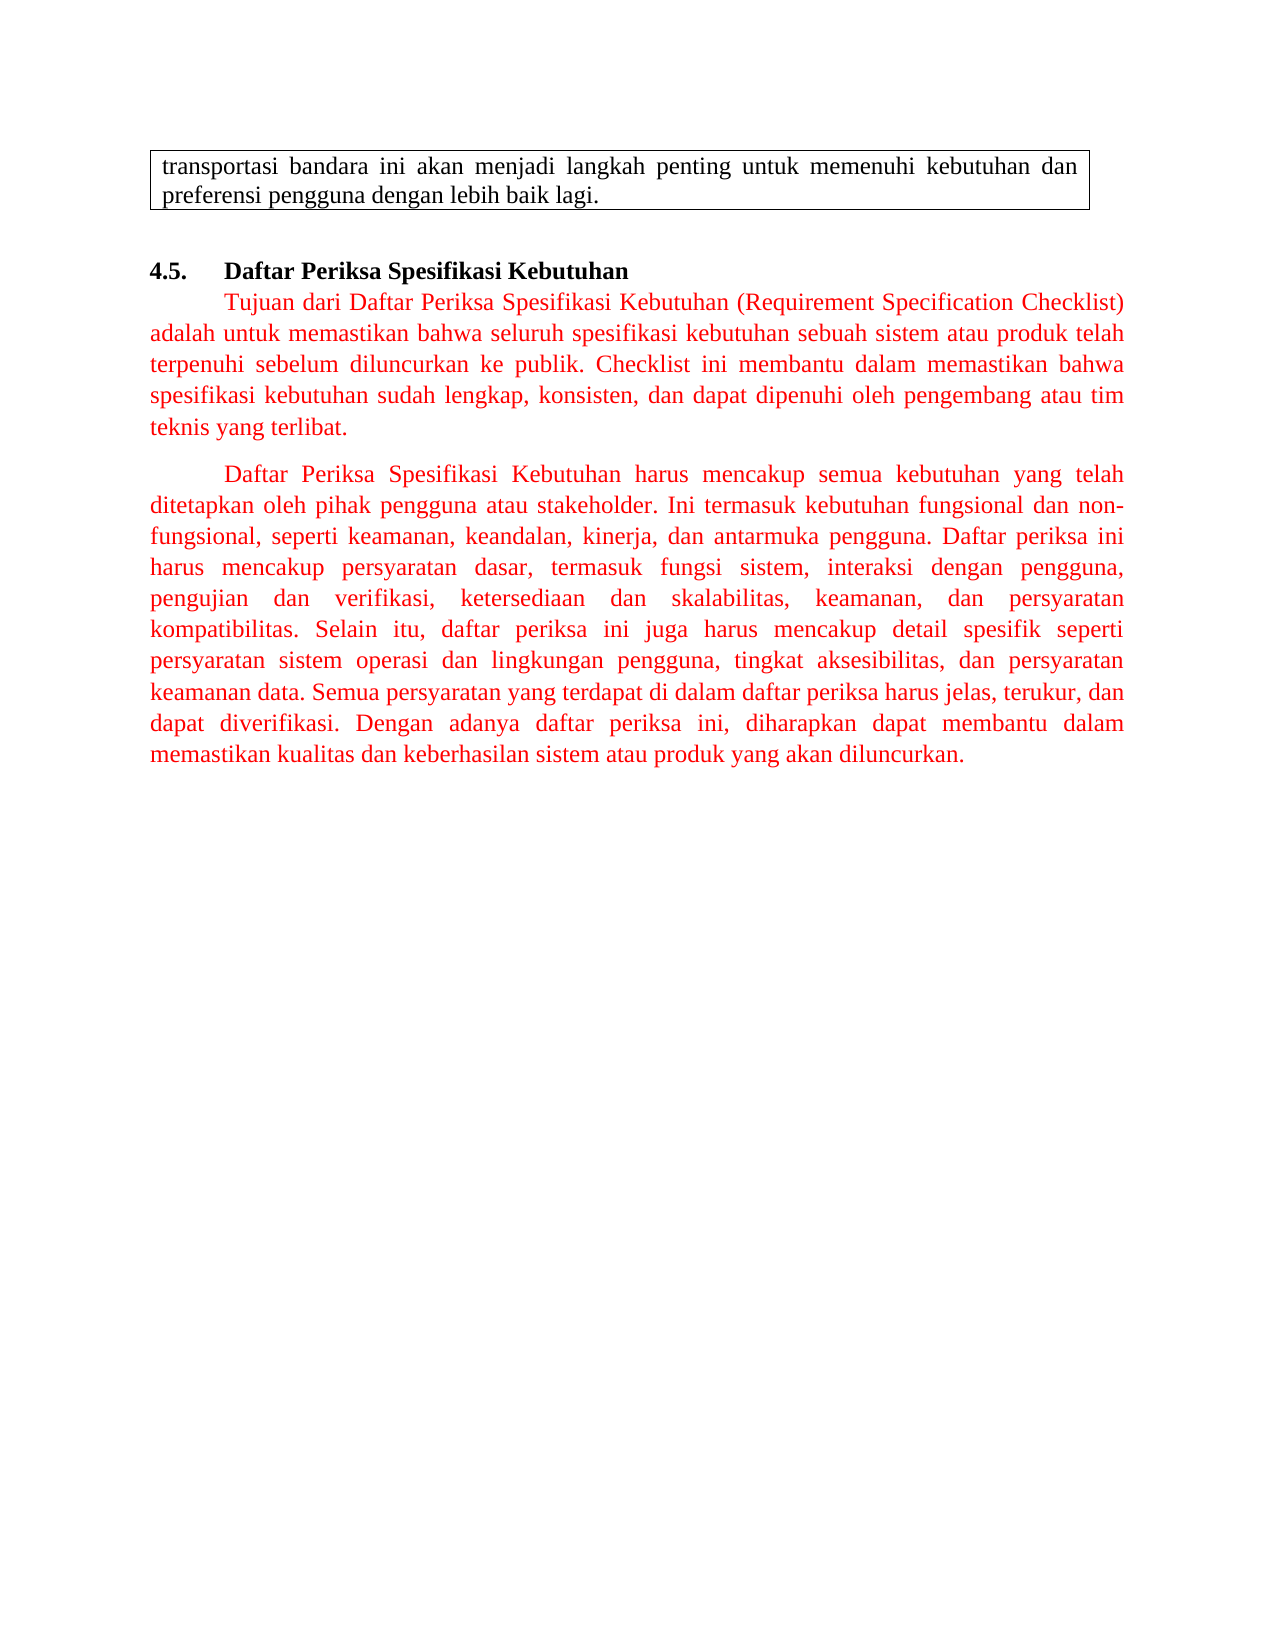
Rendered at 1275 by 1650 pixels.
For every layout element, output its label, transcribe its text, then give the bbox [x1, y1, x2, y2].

text Tujuan dari Daftar Periksa Spesifikasi Kebutuhan (Requirement Specification Checklist) adalah untuk memastikan bahwa seluruh spesifikasi kebutuhan sebuah sistem atau produk telah terpenuhi sebelum diluncurkan ke publik. Checklist ini membantu dalam memastikan bahwa spesifikasi kebutuhan sudah lengkap, konsisten, dan dapat dipenuhi oleh pengembang atau tim teknis yang terlibat. [150, 287, 1125, 440]
text Daftar Periksa Spesifikasi Kebutuhan harus mencakup semua kebutuhan yang telah ditetapkan oleh pihak pengguna atau stakeholder. Ini termasuk kebutuhan fungsional dan non-fungsional, seperti keamanan, keandalan, kinerja, dan antarmuka pengguna. Daftar periksa ini harus mencakup persyaratan dasar, termasuk fungsi sistem, interaksi dengan pengguna, pengujian dan verifikasi, ketersediaan dan skalabilitas, keamanan, dan persyaratan kompatibilitas. Selain itu, daftar periksa ini juga harus mencakup detail spesifik seperti persyaratan sistem operasi dan lingkungan pengguna, tingkat aksesibilitas, dan persyaratan keamanan data. Semua persyaratan yang terdapat di dalam daftar periksa harus jelas, terukur, dan dapat diverifikasi. Dengan adanya daftar periksa ini, diharapkan dapat membantu dalam memastikan kualitas dan keberhasilan sistem atau produk yang akan diluncurkan. [150, 459, 1125, 767]
subtitle Daftar Periksa Spesifikasi Kebutuhan [149, 256, 1125, 285]
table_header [151, 151, 1089, 208]
